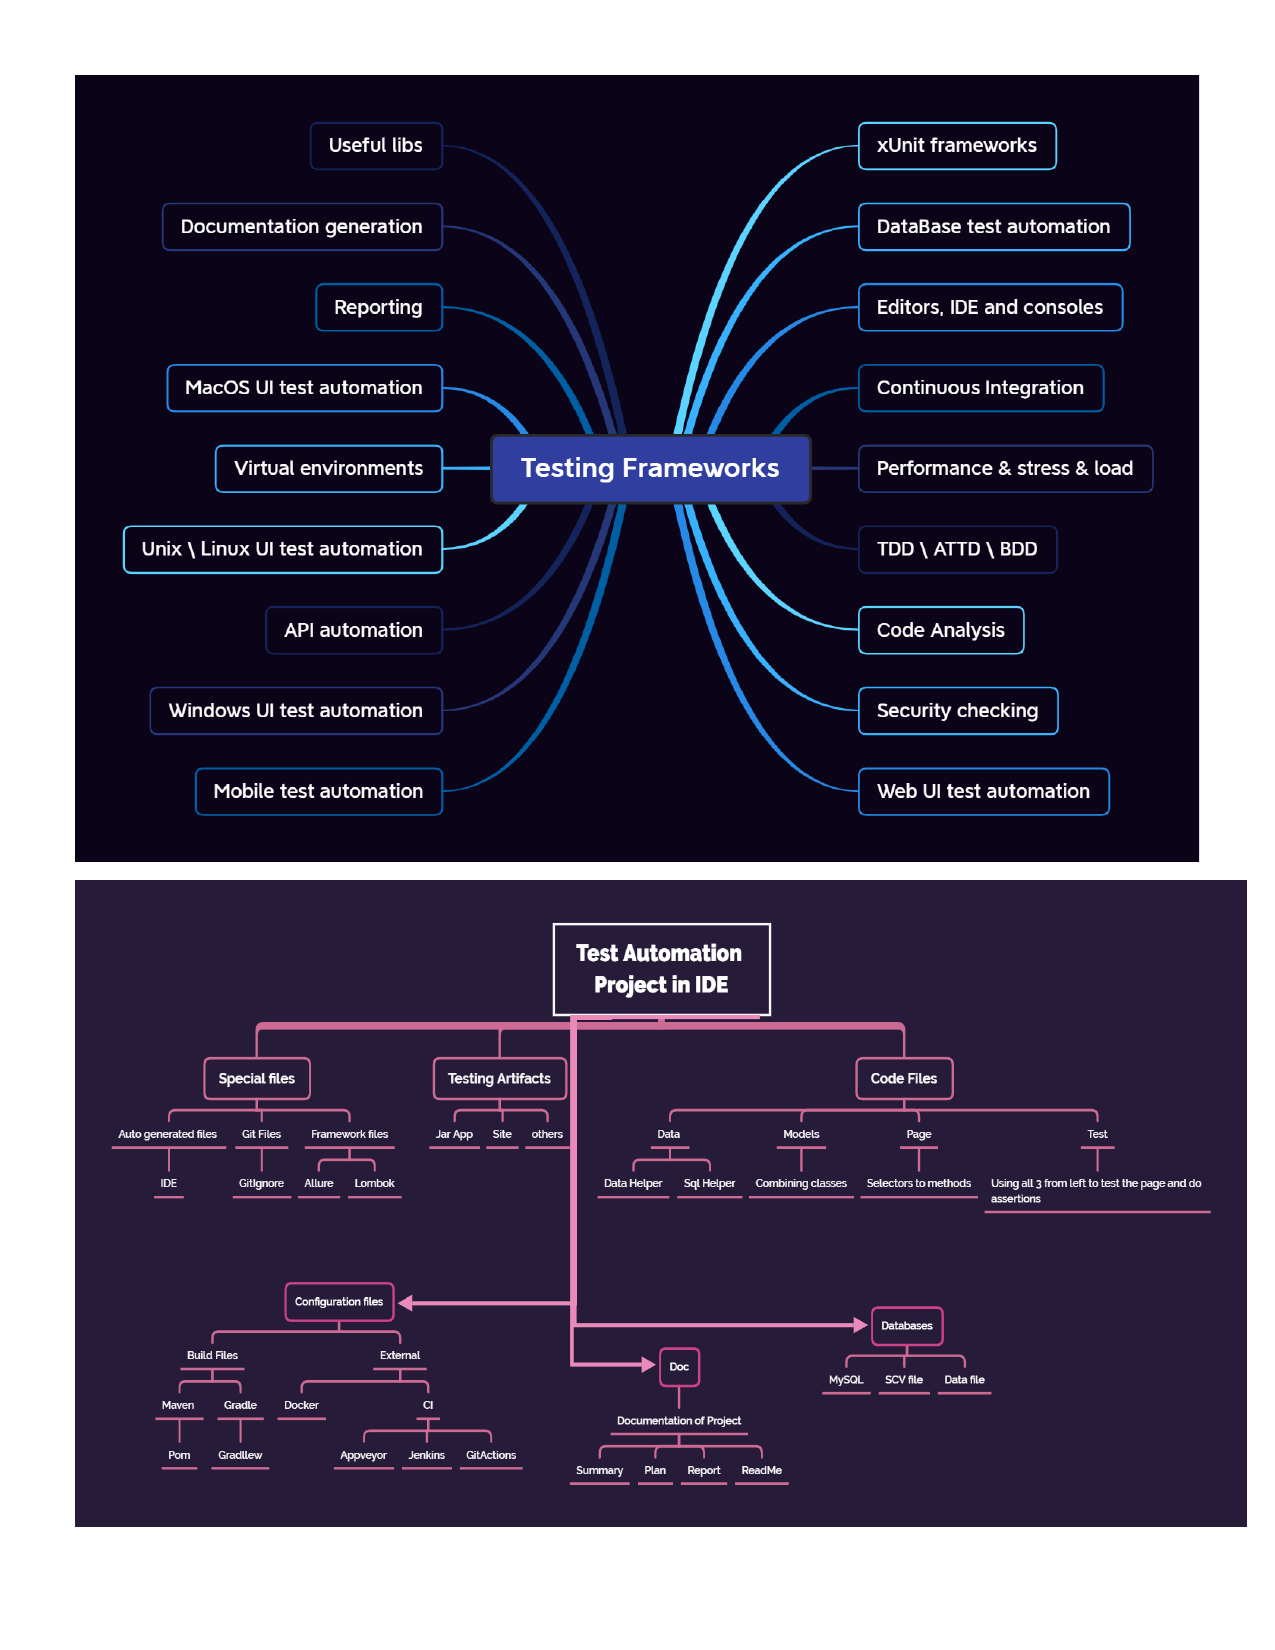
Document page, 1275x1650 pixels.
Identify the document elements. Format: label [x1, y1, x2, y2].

picture [75, 880, 1247, 1527]
picture [75, 75, 1200, 862]
